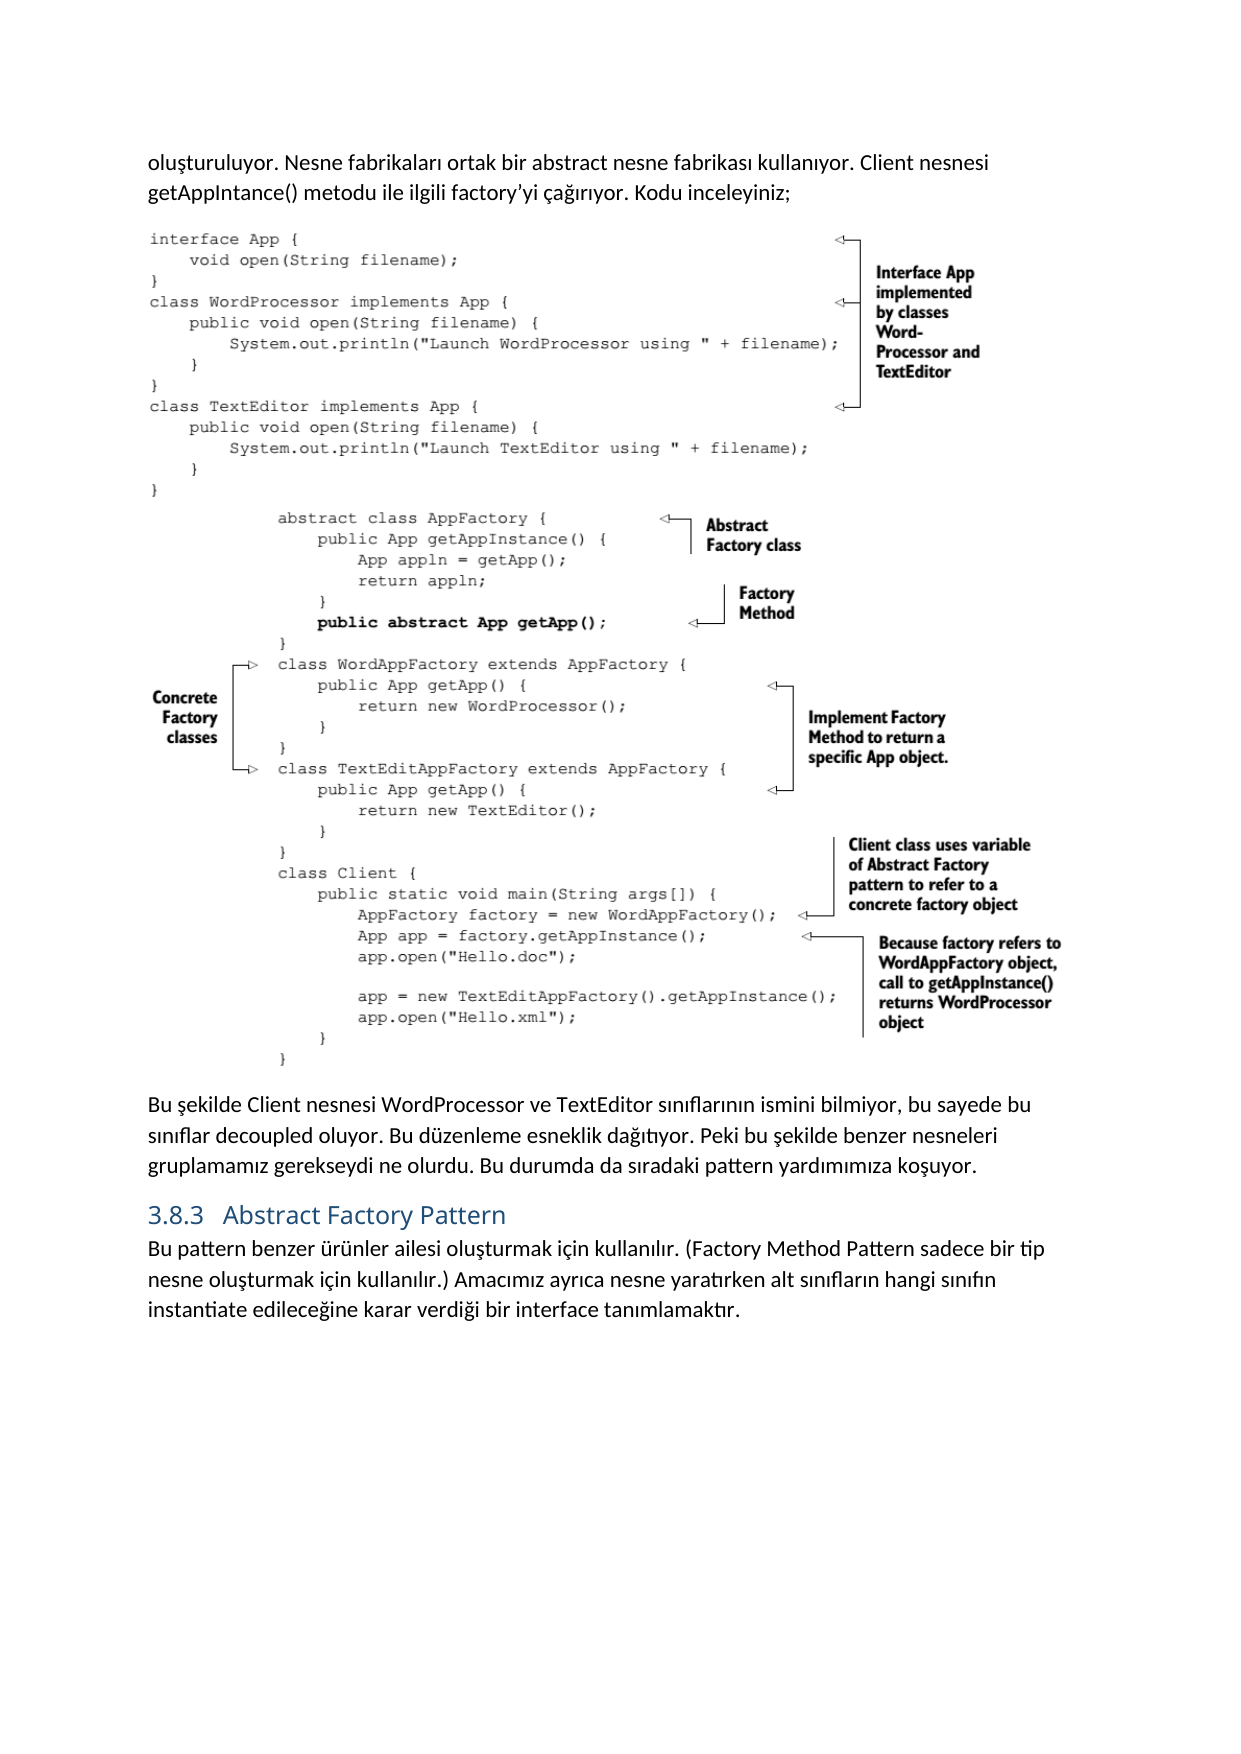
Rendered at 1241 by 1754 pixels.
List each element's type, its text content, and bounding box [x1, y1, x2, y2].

text Bu pattern benzer ürünler ailesi oluşturmak için kullanılır. (Factory Method Pattern sadece bir tip nesne oluşturmak için kullanılır.) Amacımız ayrıca nesne yaratırken alt sınıfların hangi sınıfın instantiate edileceğine karar verdiği bir interface tanımlamaktır. [148, 1234, 1093, 1323]
picture [147, 505, 1066, 1072]
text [148, 148, 1093, 206]
picture [147, 224, 984, 503]
text Bu şekilde Client nesnesi WordProcessor ve TextEditor sınıflarının ismini bilmiyor, bu sayede bu sınıflar decoupled oluyor. Bu düzenleme esneklik dağıtıyor. Peki bu şekilde benzer nesneleri gruplamamız gerekseydi ne olurdu. Bu durumda da sıradaki pattern yardımımıza koşuyor. [148, 1091, 1093, 1179]
subtitle Abstract Factory Pattern [148, 1198, 1093, 1232]
